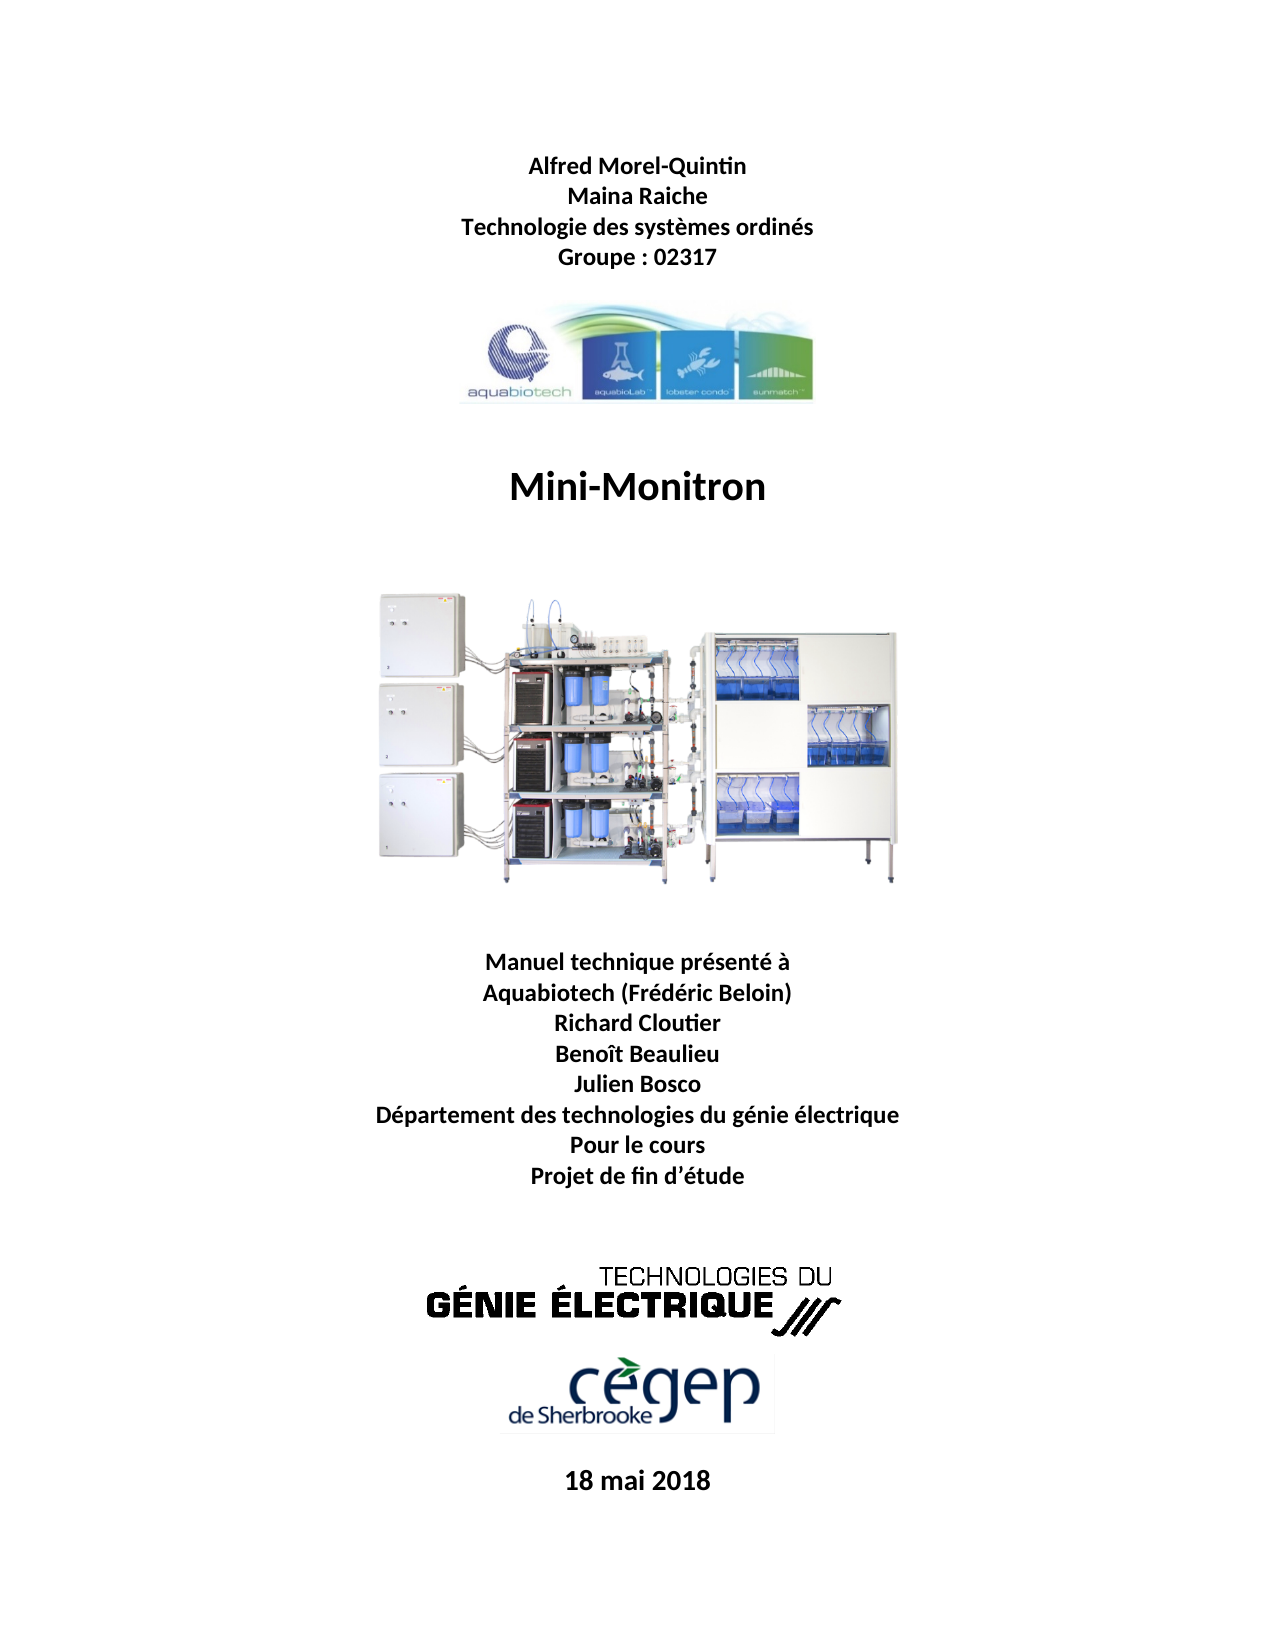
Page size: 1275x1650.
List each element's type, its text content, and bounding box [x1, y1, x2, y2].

picture [459, 300, 816, 404]
text Aquabiotech (Frédéric Beloin) [187, 977, 1087, 1007]
text Julien Bosco [187, 1068, 1087, 1099]
picture [403, 1246, 872, 1435]
picture [331, 538, 944, 947]
text Alfred Morel-Quintin [187, 150, 1087, 181]
text Pour le cours [187, 1129, 1087, 1160]
text Groupe : 02317 [187, 242, 1087, 272]
text 18 mai 2018 [187, 1462, 1087, 1498]
text Mini-Monitron [187, 459, 1087, 510]
text Projet de fin d’étude [187, 1160, 1087, 1191]
text Technologie des systèmes ordinés [187, 211, 1087, 242]
text Maina Raiche [187, 181, 1087, 211]
text Département des technologies du génie électrique [187, 1099, 1087, 1129]
text Richard Cloutier [187, 1007, 1087, 1038]
text Manuel technique présenté à [187, 946, 1087, 977]
text Benoît Beaulieu [187, 1038, 1087, 1068]
